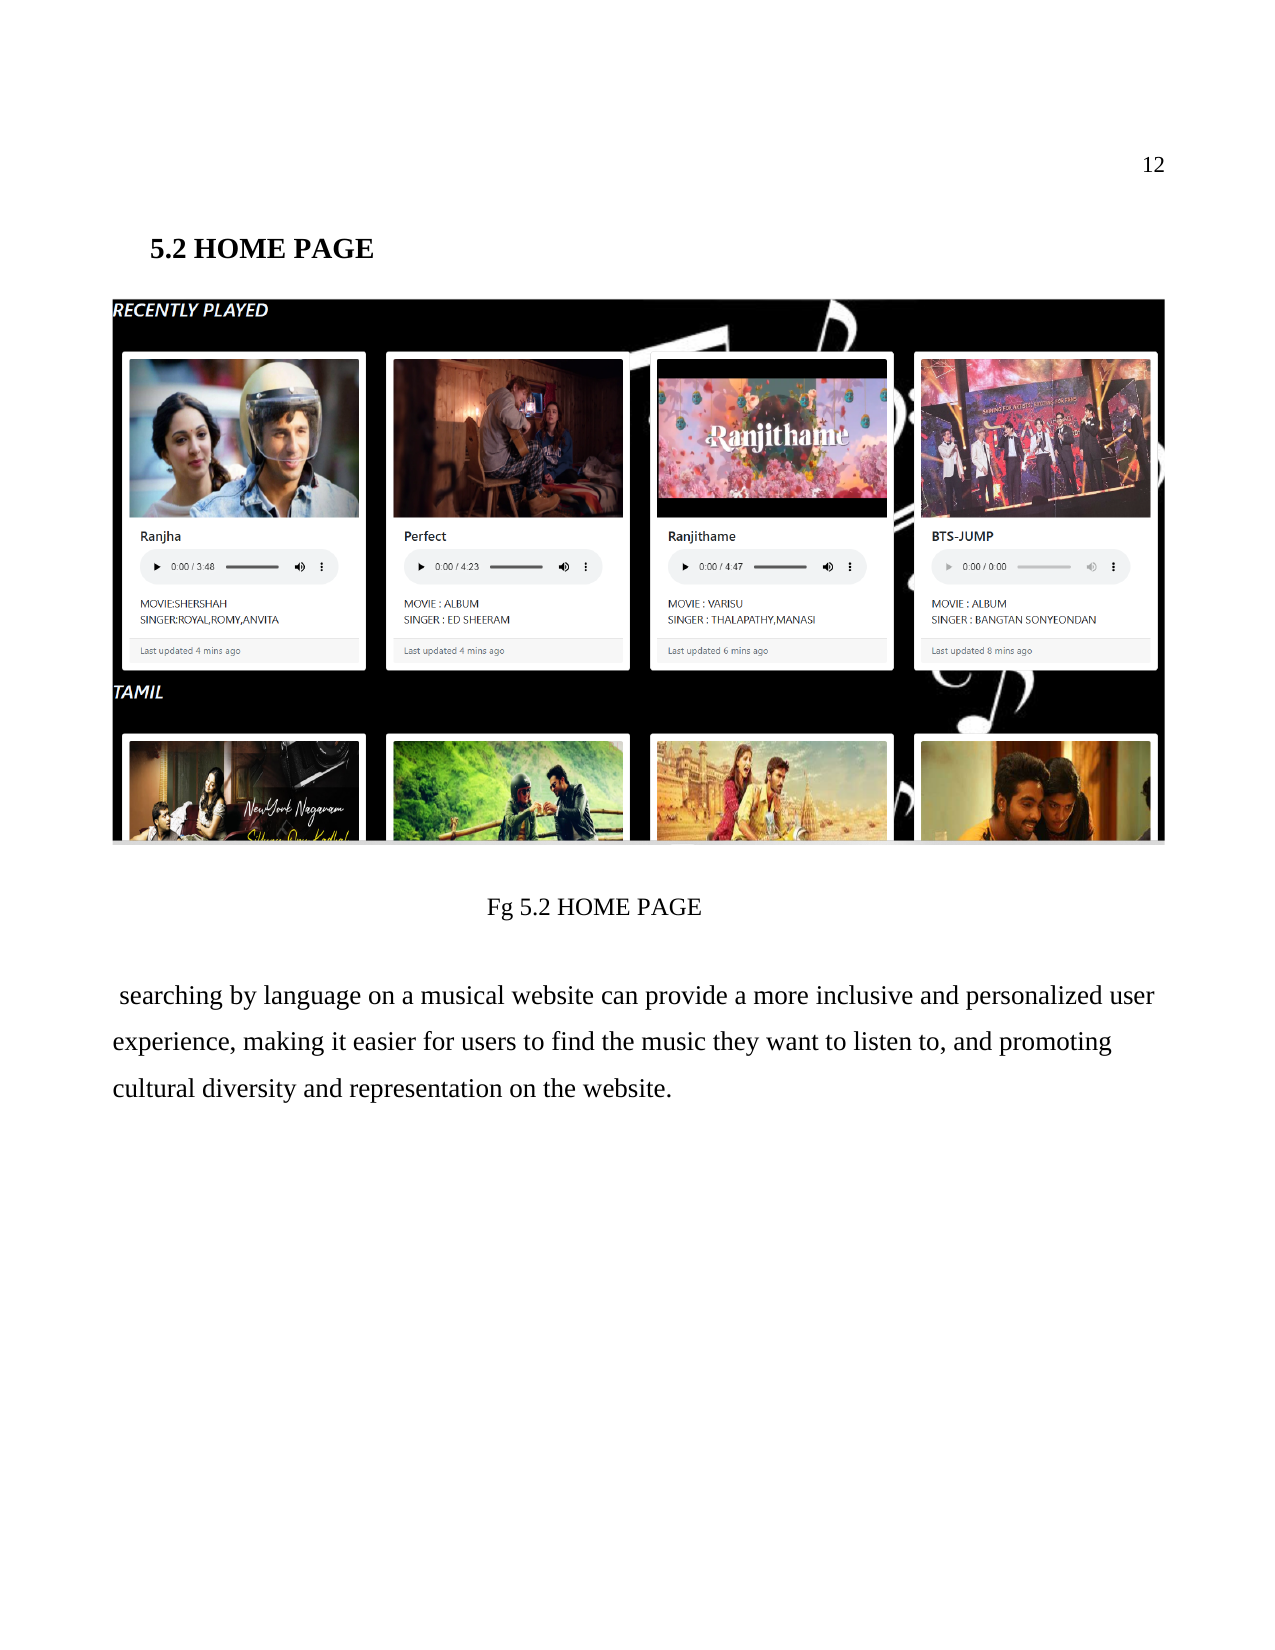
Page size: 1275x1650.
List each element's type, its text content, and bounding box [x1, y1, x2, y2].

text searching by language on a musical website can provide a more inclusive and personalized user experience, making it easier for users to find the music they want to listen to, and promoting cultural diversity and representation on the website. [112, 979, 1164, 1103]
subtitle 5.2 HOME PAGE [150, 231, 1164, 264]
picture [112, 298, 1165, 845]
text Fg 5.2 HOME PAGE [355, 892, 833, 921]
